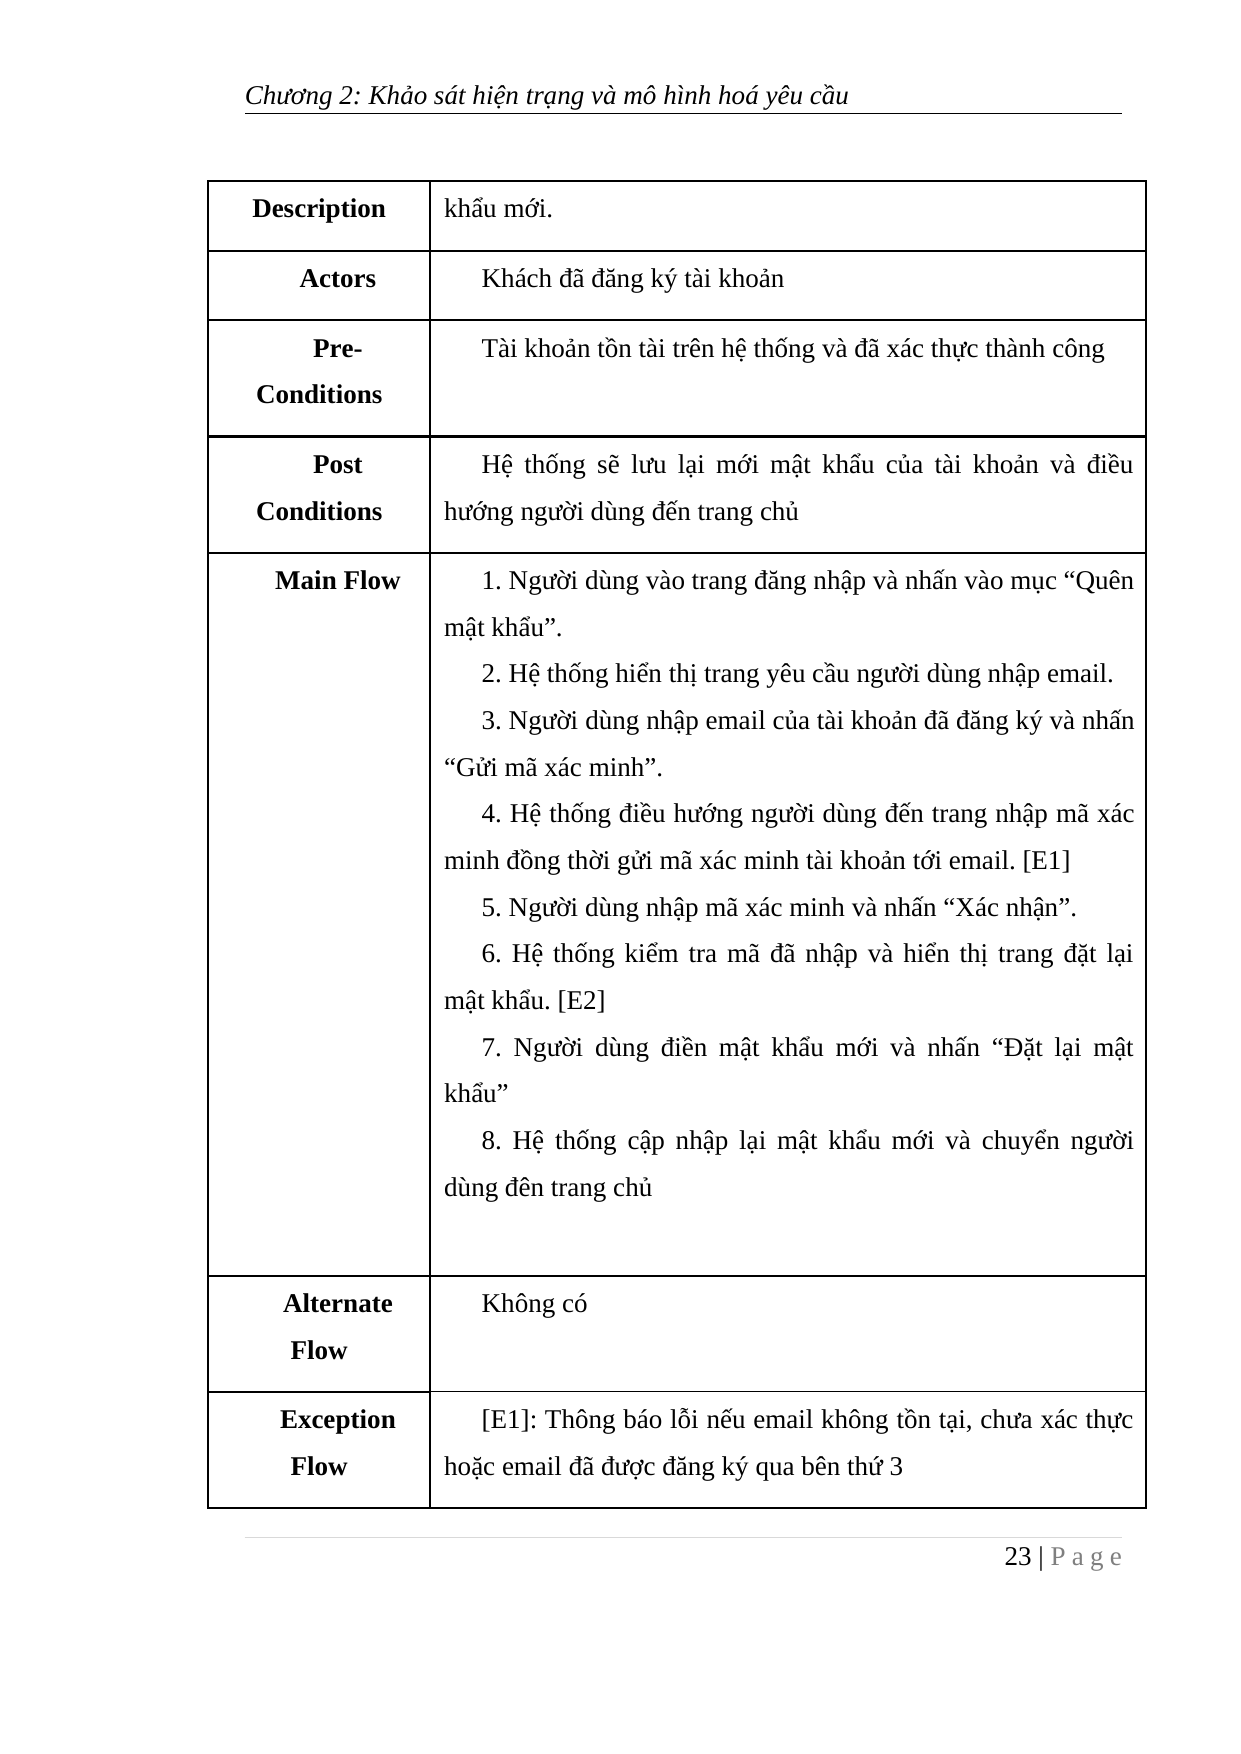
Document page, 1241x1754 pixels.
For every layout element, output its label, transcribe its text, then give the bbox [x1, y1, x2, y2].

table_cell Khách đã đăng ký tài khoản [431, 252, 1145, 319]
table_cell Hệ thống sẽ lưu lại mới mật khẩu của tài khoản và điều hướng người dùng đến trang chủ [431, 438, 1145, 552]
table_cell Alternate Flow [209, 1277, 429, 1391]
table_cell Main Flow [209, 554, 429, 1274]
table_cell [431, 1392, 1145, 1507]
table_cell Không có [431, 1277, 1145, 1391]
table_cell 1. Người dùng vào trang đăng nhập và nhấn vào mục “Quên mật khẩu”. 2. Hệ thống hiển thị trang yêu cầu người dùng nhập email. 3. Người dùng nhập email của tài khoản đã đăng ký và nhấn “Gửi mã xác minh”. 4. Hệ thống điều hướng người dùng đến trang nhập mã xác minh đồng thời gửi mã xác minh tài khoản tới email. [E1] 5. Người dùng nhập mã xác minh và nhấn “Xác nhận”. 6. Hệ thống kiểm tra mã đã nhập và hiển thị trang đặt lại mật khẩu. [E2] 7. Người dùng điền mật khẩu mới và nhấn “Đặt lại mật khẩu” 8. Hệ thống cập nhập lại mật khẩu mới và chuyển người dùng đên trang chủ [431, 554, 1145, 1274]
table_cell Actors [209, 252, 429, 319]
table_cell Short Description [209, 182, 429, 249]
table_cell Exception Flow [209, 1393, 429, 1507]
table_cell Post Conditions [209, 438, 429, 552]
table_cell Tài khoản tồn tài trên hệ thống và đã xác thực thành công [431, 321, 1145, 435]
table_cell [431, 182, 1145, 249]
table_cell Pre-Conditions [209, 321, 429, 435]
